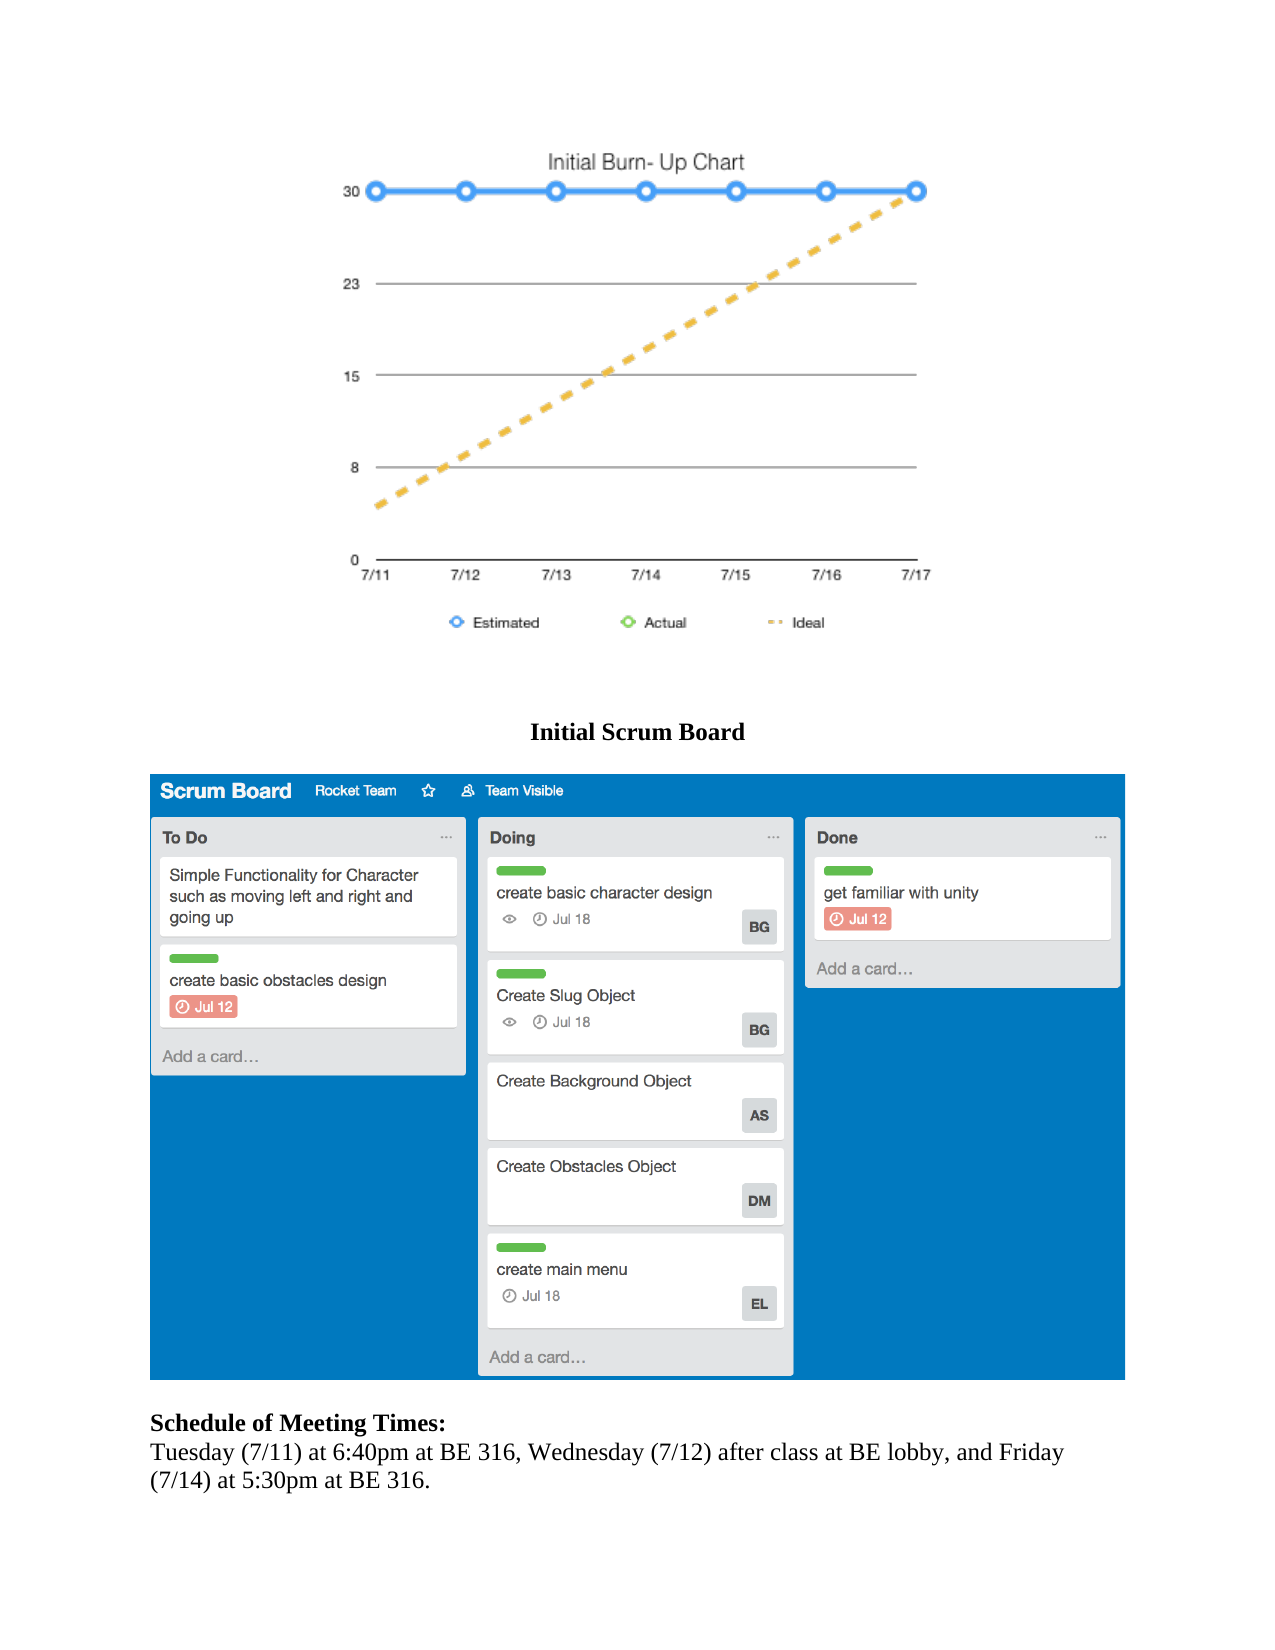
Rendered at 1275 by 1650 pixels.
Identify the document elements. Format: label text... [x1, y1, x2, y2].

picture [342, 150, 933, 631]
text Initial Scrum Board [150, 717, 1125, 746]
picture [150, 774, 1125, 1380]
text Tuesday (7/11) at 6:40pm at BE 316, Wednesday (7/12) after class at BE lobby, and Friday (7/14) at 5:30pm at BE 316. [150, 1437, 1125, 1494]
text Schedule of Meeting Times: [150, 1408, 1125, 1437]
